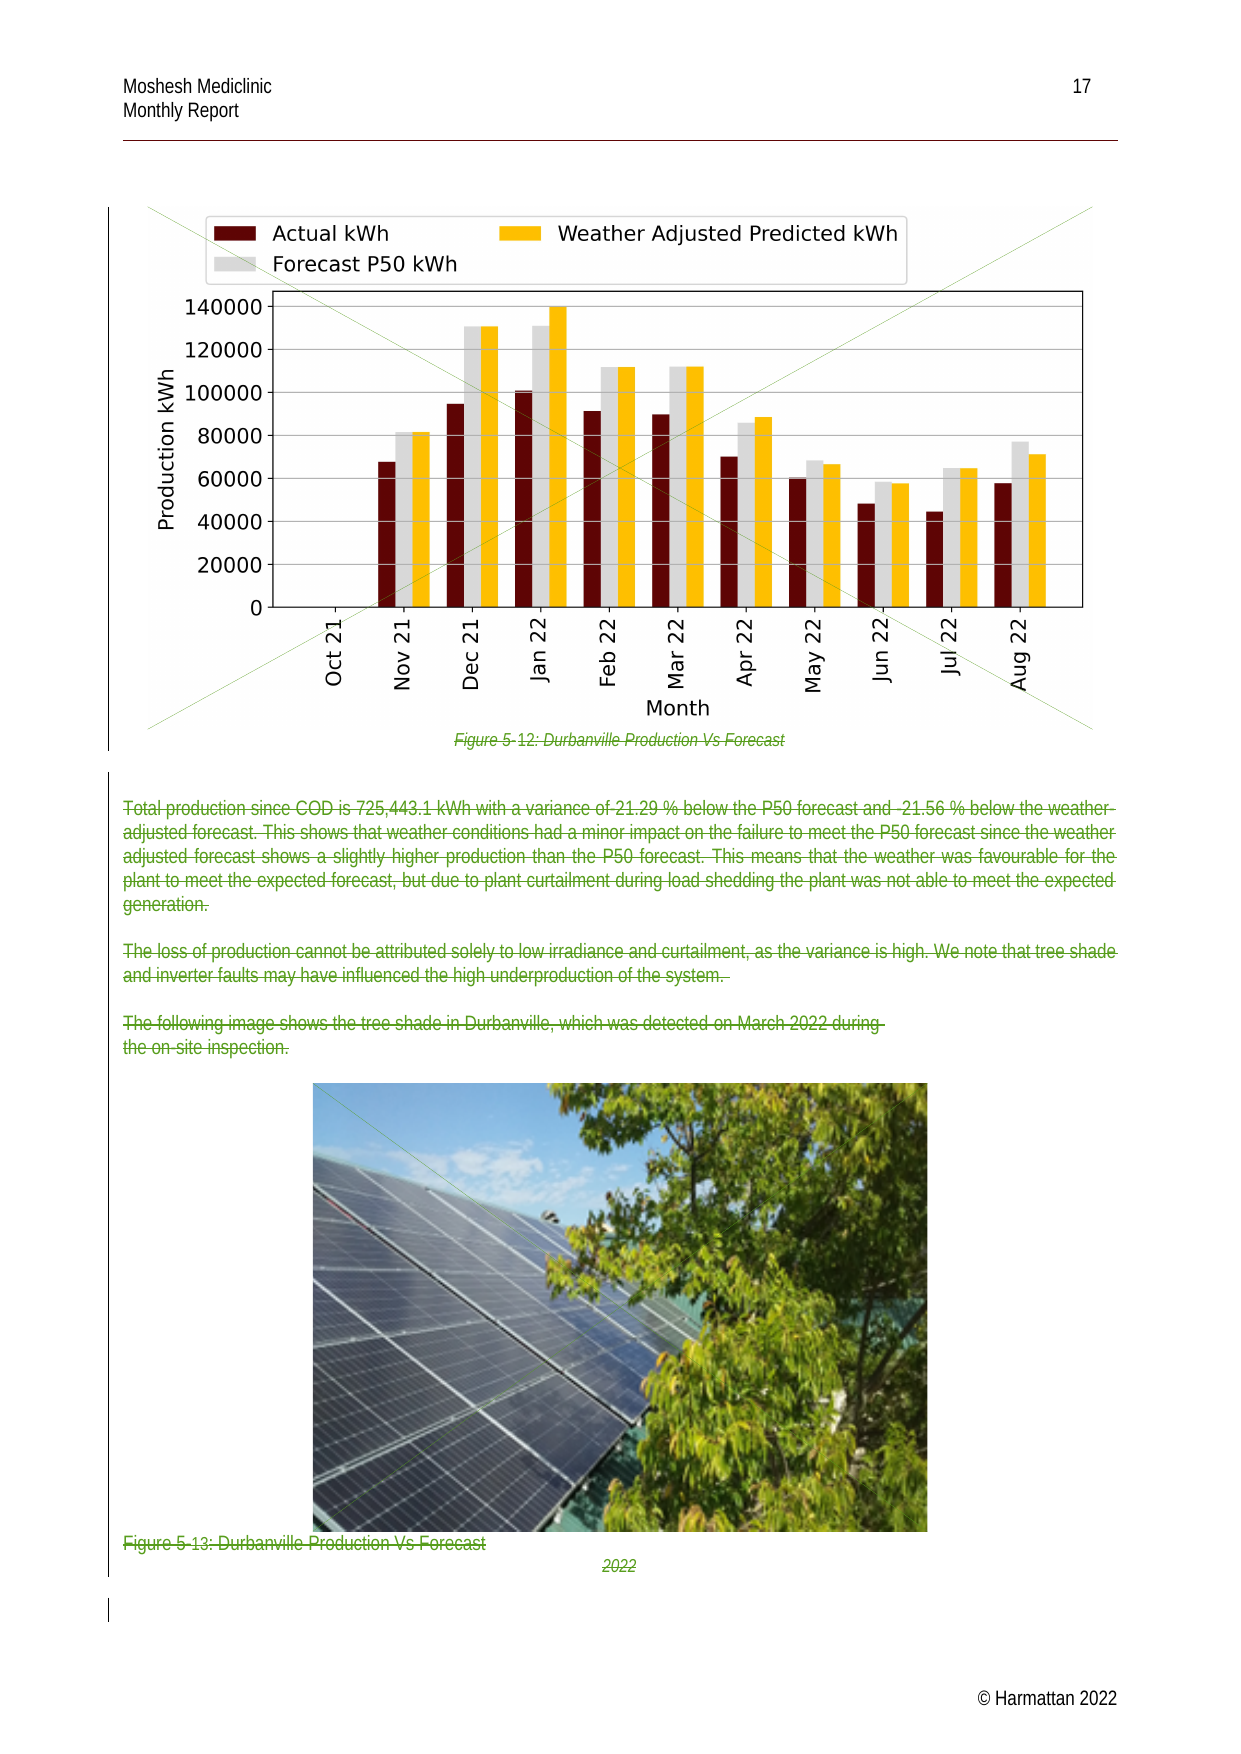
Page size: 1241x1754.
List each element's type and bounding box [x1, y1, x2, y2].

picture [149, 469, 1091, 730]
picture [149, 206, 1091, 467]
picture [622, 1084, 928, 1530]
picture [315, 1083, 926, 1306]
picture [314, 1309, 926, 1532]
picture [312, 1084, 618, 1530]
table_cell [123, 207, 1117, 772]
picture [623, 208, 1093, 728]
picture [147, 208, 618, 728]
